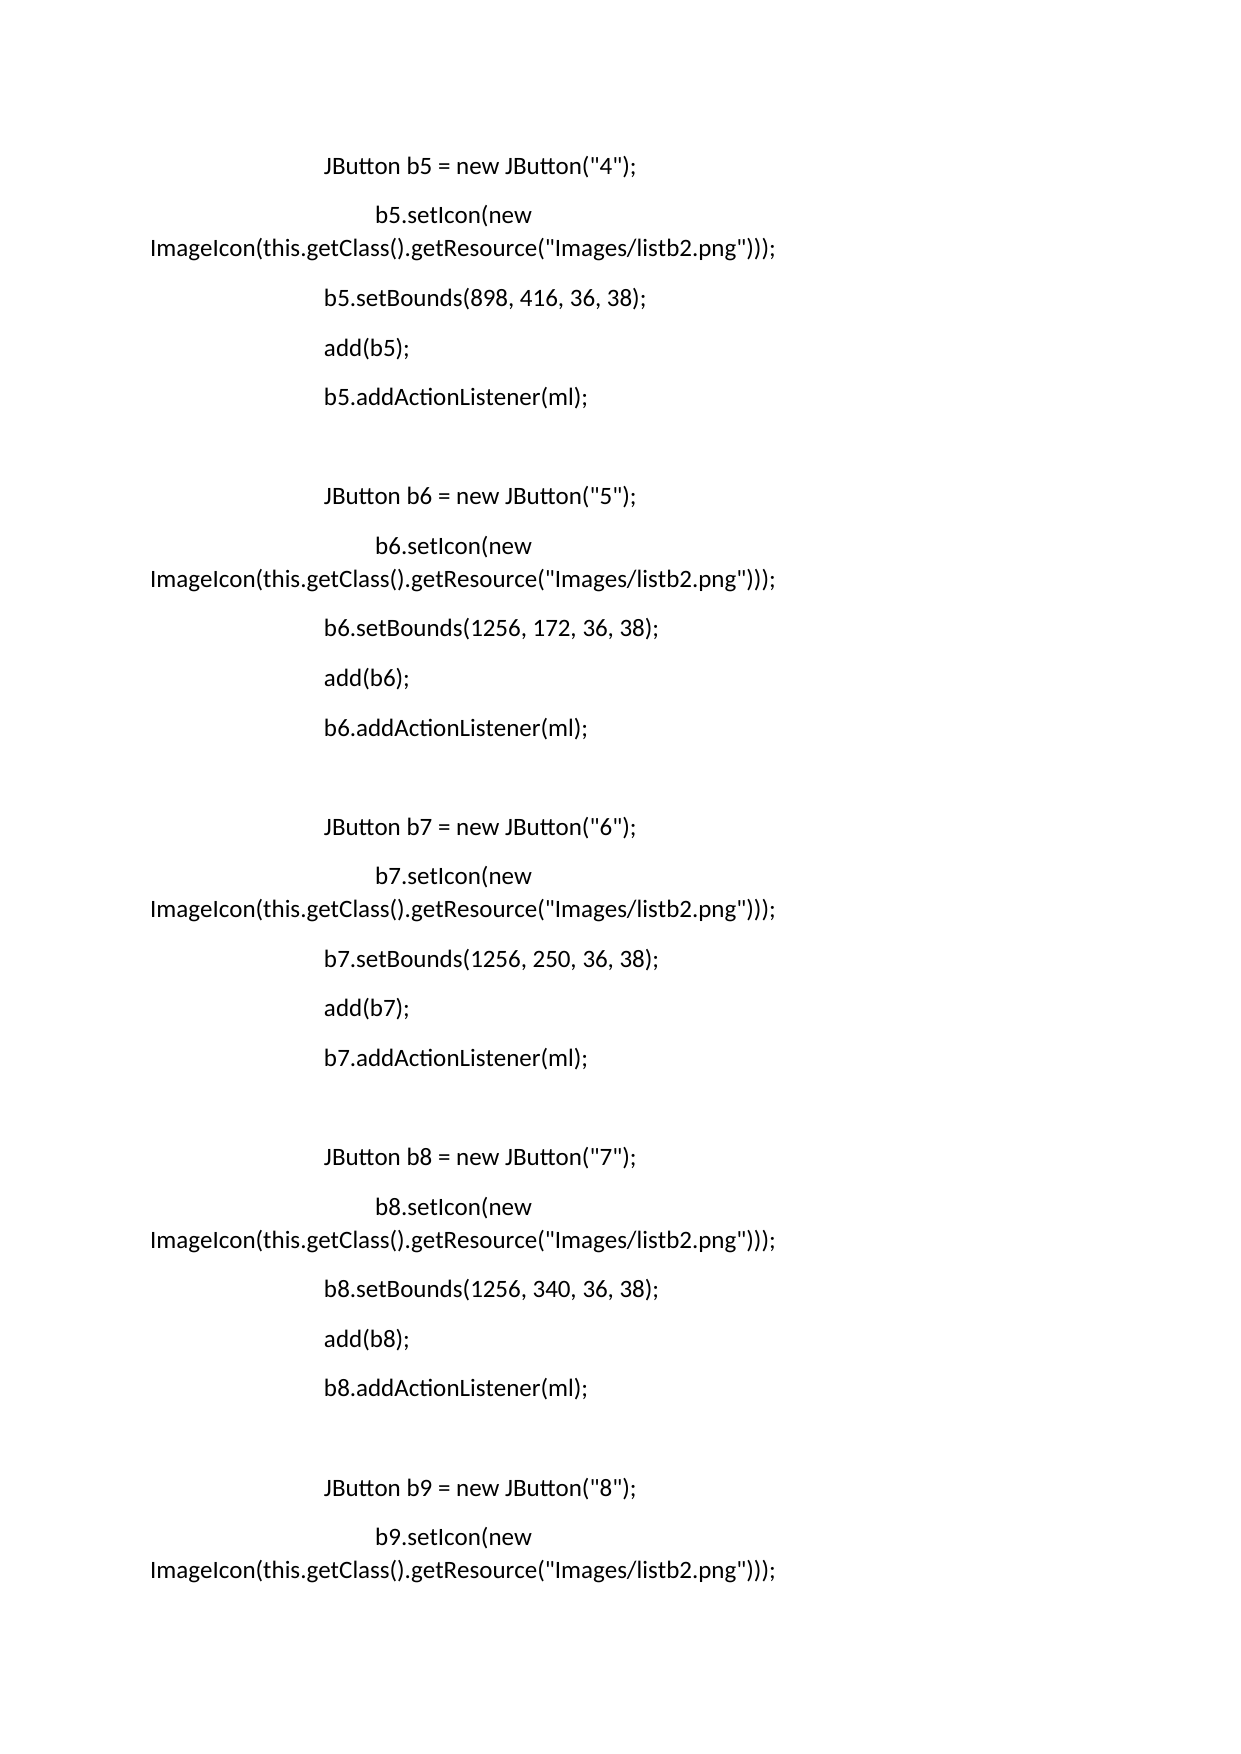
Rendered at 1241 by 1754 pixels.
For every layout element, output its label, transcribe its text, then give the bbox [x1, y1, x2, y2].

text b5.setIcon(new ImageIcon(this.getClass().getResource("Images/listb2.png"))); [150, 199, 1090, 263]
text add(b5); [150, 332, 1090, 362]
text add(b7); [150, 992, 1090, 1023]
text b6.addActionListener(ml); [150, 712, 1090, 742]
text add(b6); [150, 662, 1090, 693]
text b9.setIcon(new ImageIcon(this.getClass().getResource("Images/listb2.png"))); [150, 1521, 1090, 1585]
text b5.addActionListener(ml); [150, 381, 1090, 412]
text JButton b5 = new JButton("4"); [150, 150, 1090, 181]
text JButton b9 = new JButton("8"); [150, 1472, 1090, 1502]
text JButton b6 = new JButton("5"); [150, 480, 1090, 511]
text b8.addActionListener(ml); [150, 1372, 1090, 1403]
text b7.addActionListener(ml); [150, 1042, 1090, 1073]
text JButton b7 = new JButton("6"); [150, 811, 1090, 841]
text b6.setBounds(1256, 172, 36, 38); [150, 612, 1090, 643]
text JButton b8 = new JButton("7"); [150, 1141, 1090, 1172]
text b7.setIcon(new ImageIcon(this.getClass().getResource("Images/listb2.png"))); [150, 860, 1090, 924]
text b8.setIcon(new ImageIcon(this.getClass().getResource("Images/listb2.png"))); [150, 1191, 1090, 1254]
text b6.setIcon(new ImageIcon(this.getClass().getResource("Images/listb2.png"))); [150, 530, 1090, 593]
text b5.setBounds(898, 416, 36, 38); [150, 282, 1090, 313]
text b7.setBounds(1256, 250, 36, 38); [150, 943, 1090, 973]
text add(b8); [150, 1323, 1090, 1353]
text b8.setBounds(1256, 340, 36, 38); [150, 1273, 1090, 1304]
